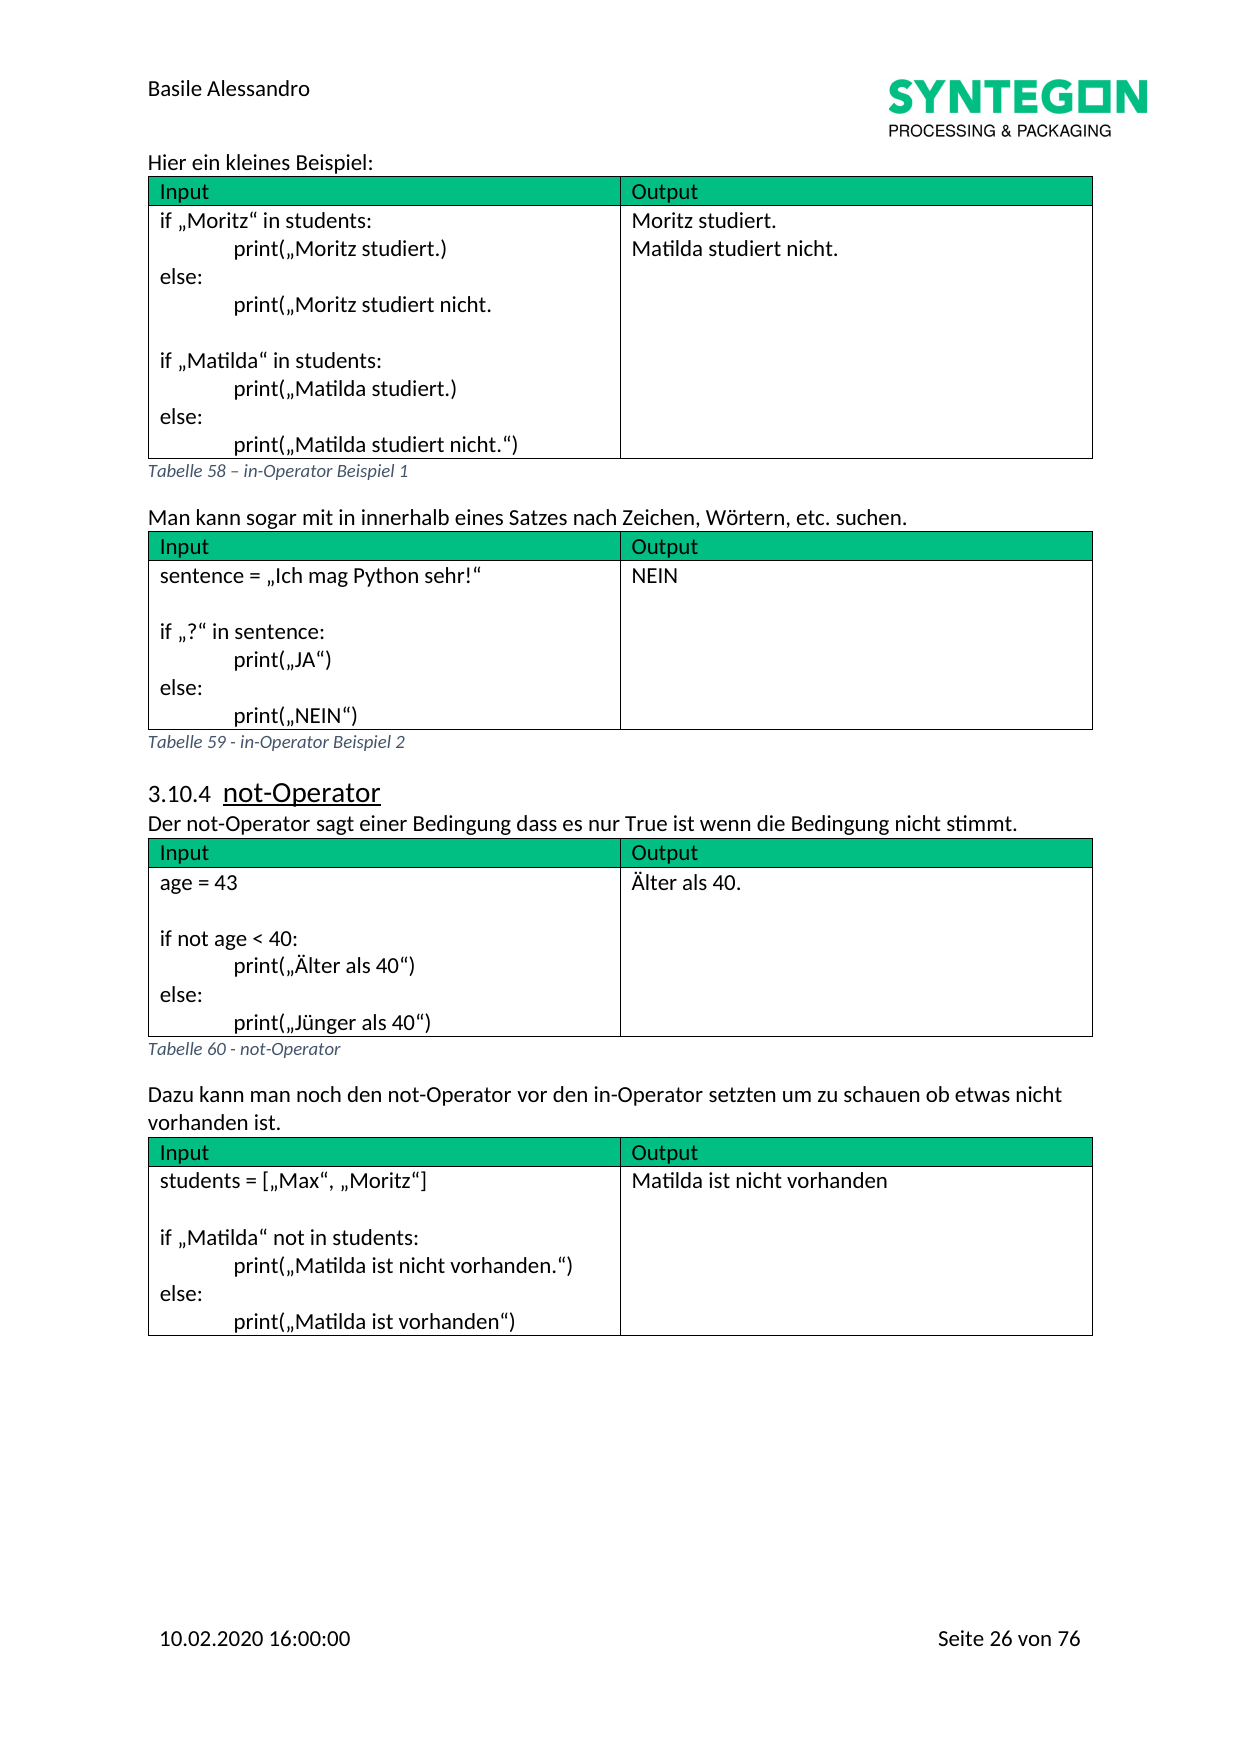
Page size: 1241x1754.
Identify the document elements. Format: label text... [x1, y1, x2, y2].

text Der not-Operator sagt einer Bedingung dass es nur True ist wenn die Bedingung nicht stimmt. [148, 809, 1092, 837]
text not-Operator [148, 774, 1092, 809]
table_cell sentence = „Ich mag Python sehr!“ if „?“ in sentence: print(„JA“) else: print(„NEIN“) [149, 561, 620, 729]
table_cell students = [„Max“, „Moritz“] if „Matilda“ not in students: print(„Matilda ist nicht vorhanden.“) else: print(„Matilda ist vorhanden“) [149, 1167, 620, 1335]
text Tabelle 60 - not-Operator [148, 1037, 1092, 1060]
text Man kann sogar mit in innerhalb eines Satzes nach Zeichen, Wörtern, etc. suchen. [148, 503, 1092, 531]
table_header Output [621, 839, 1092, 867]
table_cell Moritz studiert. Matilda studiert nicht. [621, 206, 1092, 458]
picture [889, 75, 1149, 139]
table_header Input [149, 532, 620, 560]
text Tabelle 58 – in-Operator Beispiel 1 [148, 459, 1092, 482]
table_cell NEIN [621, 561, 1092, 729]
table_cell age = 43 if not age < 40: print(„Älter als 40“) else: print(„Jünger als 40“) [149, 868, 620, 1036]
table_header Input [149, 1138, 620, 1166]
text Tabelle 59 - in-Operator Beispiel 2 [148, 730, 1092, 753]
text Dazu kann man noch den not-Operator vor den in-Operator setzten um zu schauen ob etwas nicht vorhanden ist. [148, 1081, 1092, 1137]
text Hier ein kleines Beispiel: [148, 148, 1092, 176]
table_cell Matilda ist nicht vorhanden [621, 1167, 1092, 1335]
table_header Output [621, 177, 1092, 205]
table_header Input [149, 839, 620, 867]
table_header Input [149, 177, 620, 205]
table_cell if „Moritz“ in students: print(„Moritz studiert.) else: print(„Moritz studiert nicht. if „Matilda“ in students: print(„Matilda studiert.) else: print(„Matilda studiert nicht.“) [149, 206, 620, 458]
table_header Output [621, 1138, 1092, 1166]
table_header Output [621, 532, 1092, 560]
table_cell Älter als 40. [621, 868, 1092, 1036]
